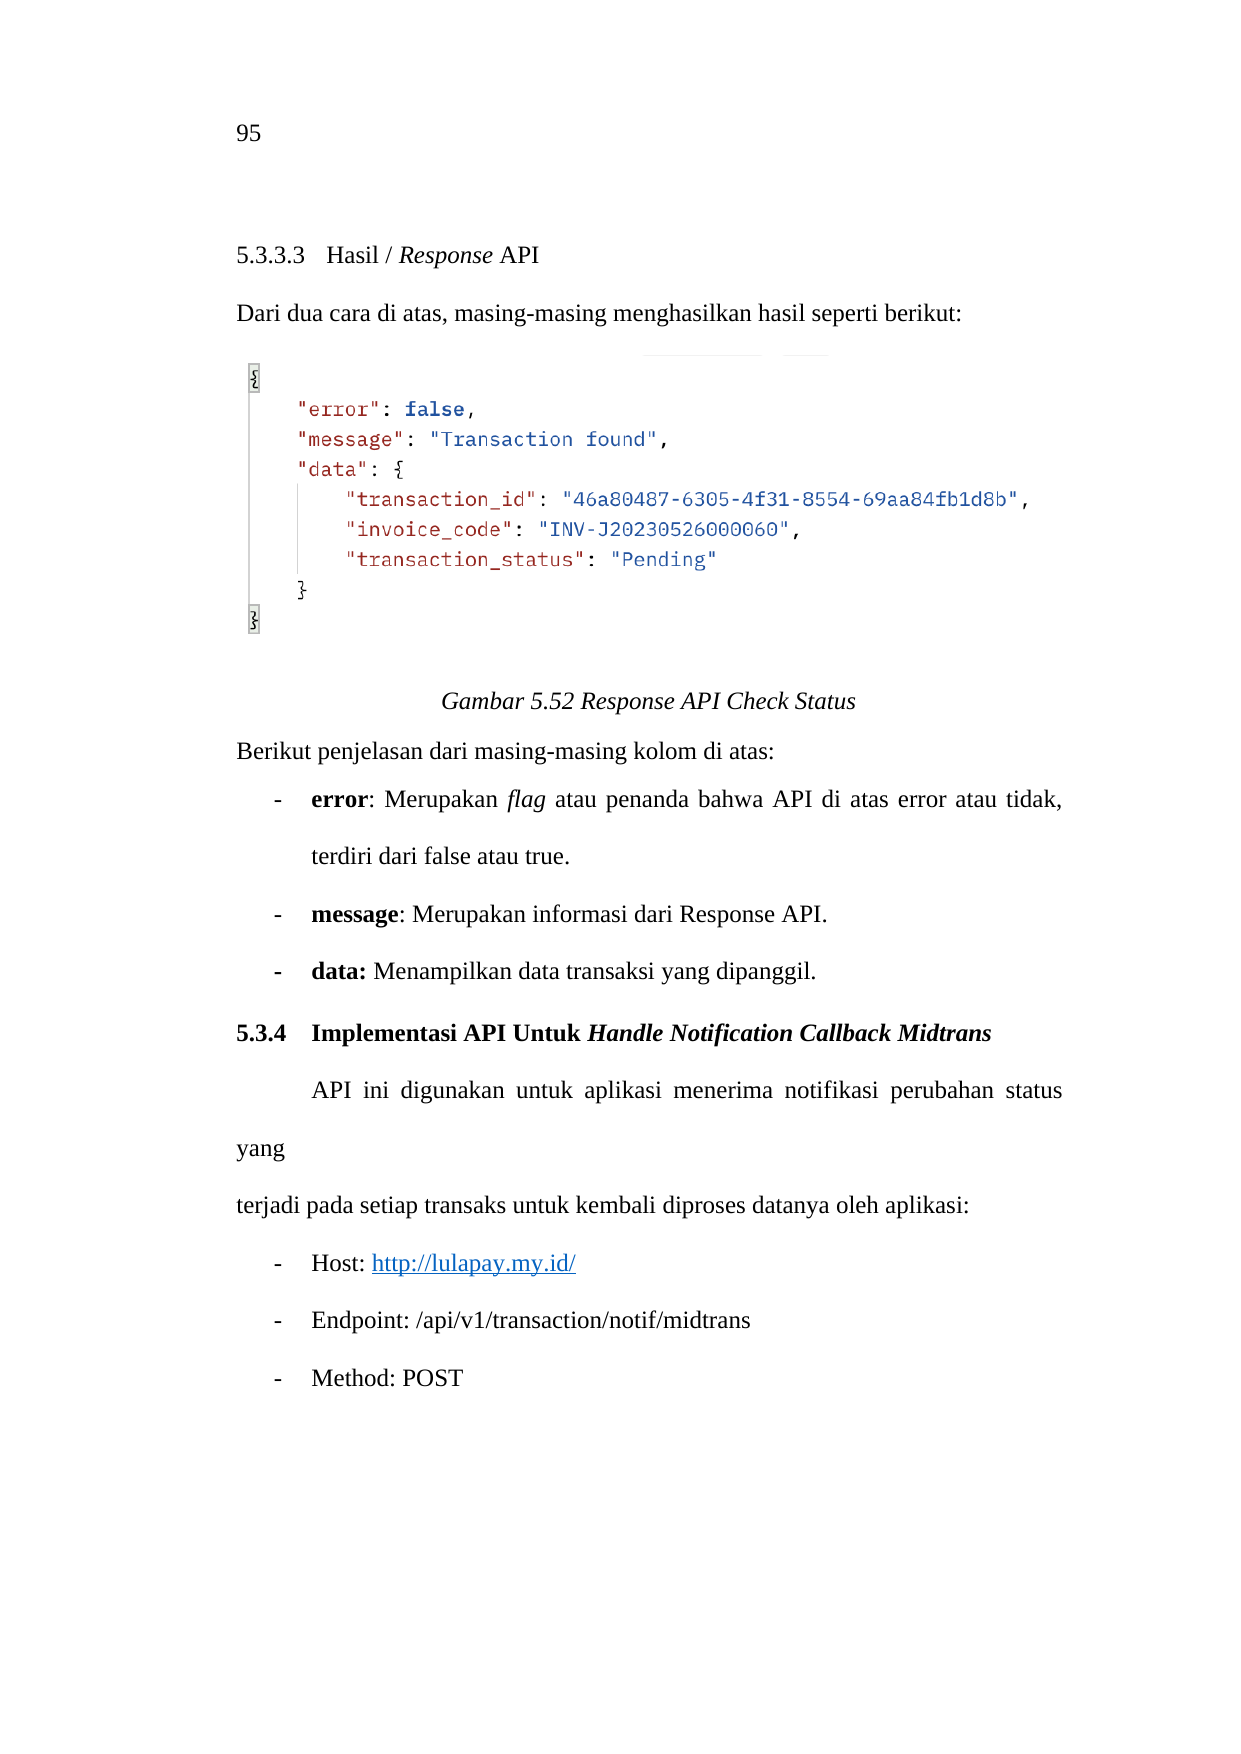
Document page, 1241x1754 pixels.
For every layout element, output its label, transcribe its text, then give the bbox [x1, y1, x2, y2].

list message: Merupakan informasi dari Response API. [274, 899, 1063, 927]
subtitle Hasil / Response API [236, 240, 1063, 269]
picture [236, 355, 1063, 658]
list Method: POST [274, 1363, 1063, 1392]
list data: Menampilkan data transaksi yang dipanggil. [274, 956, 1063, 985]
text API ini digunakan untuk aplikasi menerima notifikasi perubahan status yang [236, 1075, 1063, 1162]
text Dari dua cara di atas, masing-masing menghasilkan hasil seperti berikut: [236, 298, 1063, 327]
list Endpoint: /api/v1/transaction/notif/midtrans [274, 1305, 1063, 1334]
list Host: http://lulapay.my.id/ [274, 1248, 1063, 1277]
list error: Merupakan flag atau penanda bahwa API di atas error atau tidak, terdiri dari false atau true. [274, 784, 1063, 870]
text Berikut penjelasan dari masing-masing kolom di atas: [236, 736, 1063, 765]
text terjadi pada setiap transaks untuk kembali diproses datanya oleh aplikasi: [236, 1190, 1063, 1219]
subtitle Implementasi API Untuk Handle Notification Callback Midtrans [236, 1018, 1063, 1047]
